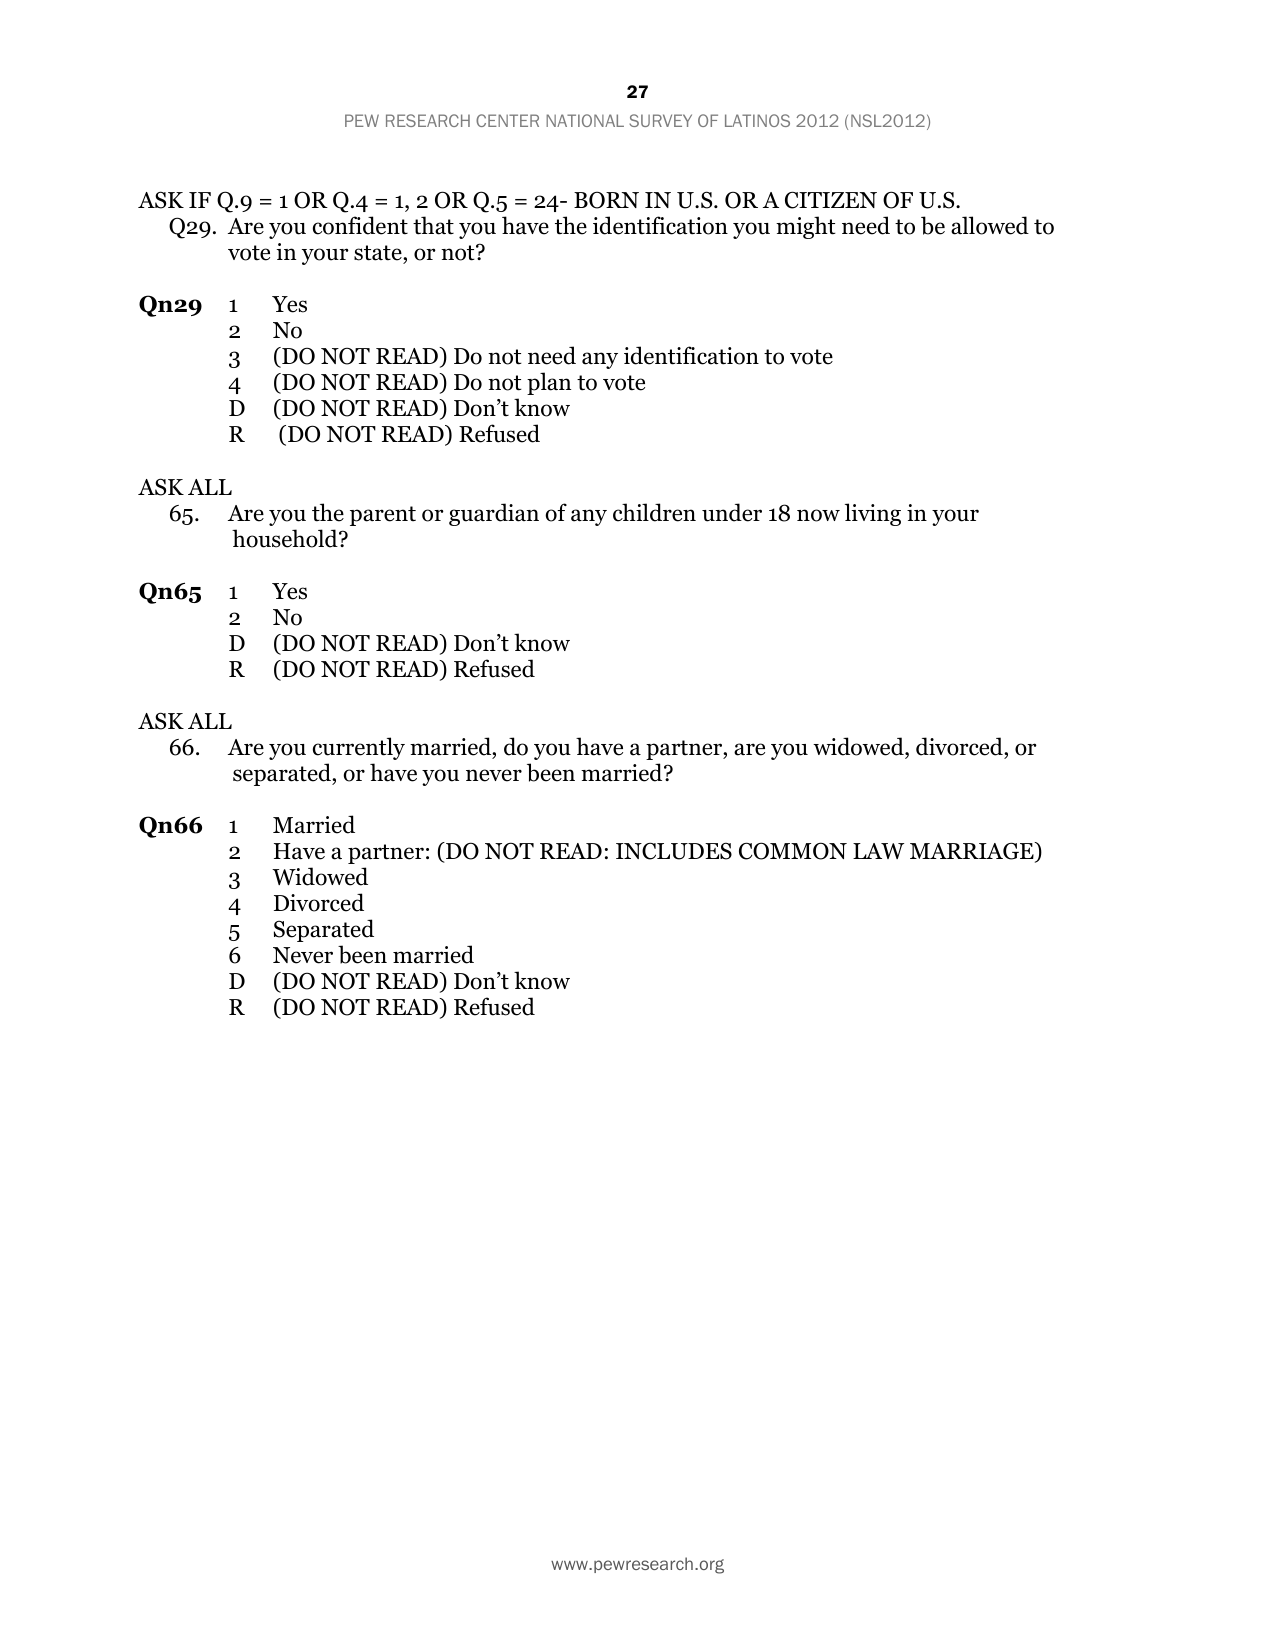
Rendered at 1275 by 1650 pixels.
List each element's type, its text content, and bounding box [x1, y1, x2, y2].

text 2 Have a partner: (DO NOT READ: INCLUDES COMMON LAW MARRIAGE) [139, 838, 1136, 864]
text 3 Widowed [139, 864, 1136, 891]
text ASK ALL [139, 708, 1136, 734]
text Q29. Are you confident that you have the identification you might need to be allowed to [139, 213, 1136, 239]
text separated, or have you never been married? [232, 760, 1136, 786]
text household? [232, 526, 1136, 552]
text 66. Are you currently married, do you have a partner, are you widowed, divorced, or [139, 734, 1136, 760]
text vote in your state, or not? [139, 239, 1136, 266]
text R (DO NOT READ) Refused [139, 422, 1136, 448]
text 4 Divorced [139, 891, 1136, 917]
text 2 No [139, 318, 1136, 344]
text D (DO NOT READ) Don’t know [139, 396, 1136, 422]
text ASK ALL [139, 474, 1136, 500]
text Qn29 1 Yes [139, 292, 1136, 318]
text R (DO NOT READ) Refused [139, 656, 1136, 682]
text 6 Never been married [139, 943, 1136, 969]
text Qn66 1 Married [139, 812, 1136, 838]
text Qn65 1 Yes [139, 578, 1136, 604]
text D (DO NOT READ) Don’t know [139, 630, 1136, 656]
text 4 (DO NOT READ) Do not plan to vote [139, 370, 1136, 396]
text 2 No [139, 604, 1136, 630]
text 3 (DO NOT READ) Do not need any identification to vote [139, 344, 1136, 370]
text ASK IF Q.9 = 1 OR Q.4 = 1, 2 OR Q.5 = 24- BORN IN U.S. OR A CITIZEN OF U.S. [139, 187, 1136, 213]
text 5 Separated [139, 917, 1136, 943]
text D (DO NOT READ) Don’t know [139, 969, 1136, 995]
text R (DO NOT READ) Refused [139, 995, 1136, 1021]
text 65. Are you the parent or guardian of any children under 18 now living in your [139, 500, 1136, 526]
